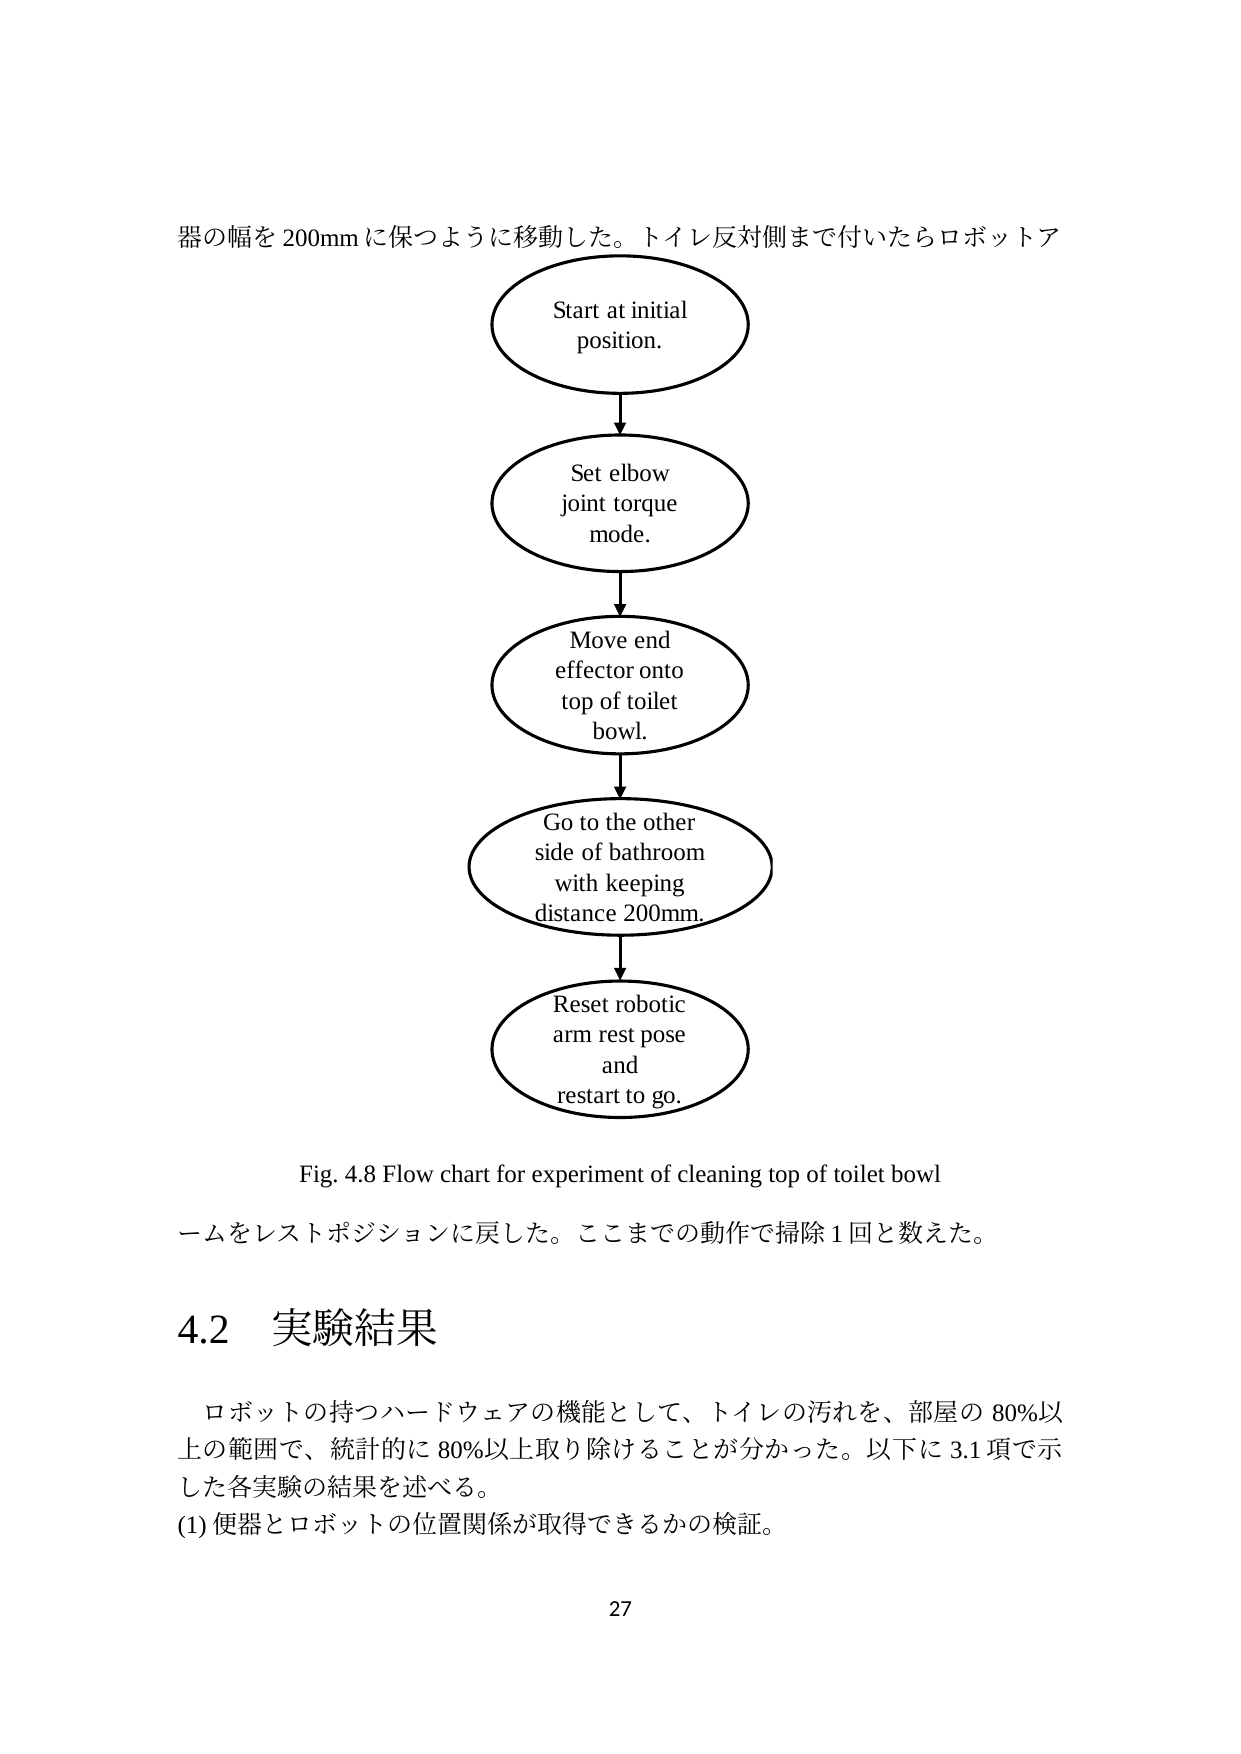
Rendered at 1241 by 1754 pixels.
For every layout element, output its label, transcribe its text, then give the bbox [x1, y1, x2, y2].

text ームをレストポジションに戻した。ここまでの動作で掃除1回と数えた。 [177, 1213, 1063, 1250]
text Fig. 4.8 Flow chart for experiment of cleaning top of toilet bowl [177, 1154, 1063, 1192]
text 4.2 実験結果 [177, 1288, 1063, 1363]
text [177, 217, 1063, 254]
text ロボットの持つハードウェアの機能として、トイレの汚れを、部屋の80%以上の範囲で、統計的に80%以上取り除けることが分かった。以下に3.1項で示した各実験の結果を述べる。 [177, 1392, 1063, 1504]
text (1) 便器とロボットの位置関係が取得できるかの検証。 [177, 1504, 1063, 1542]
